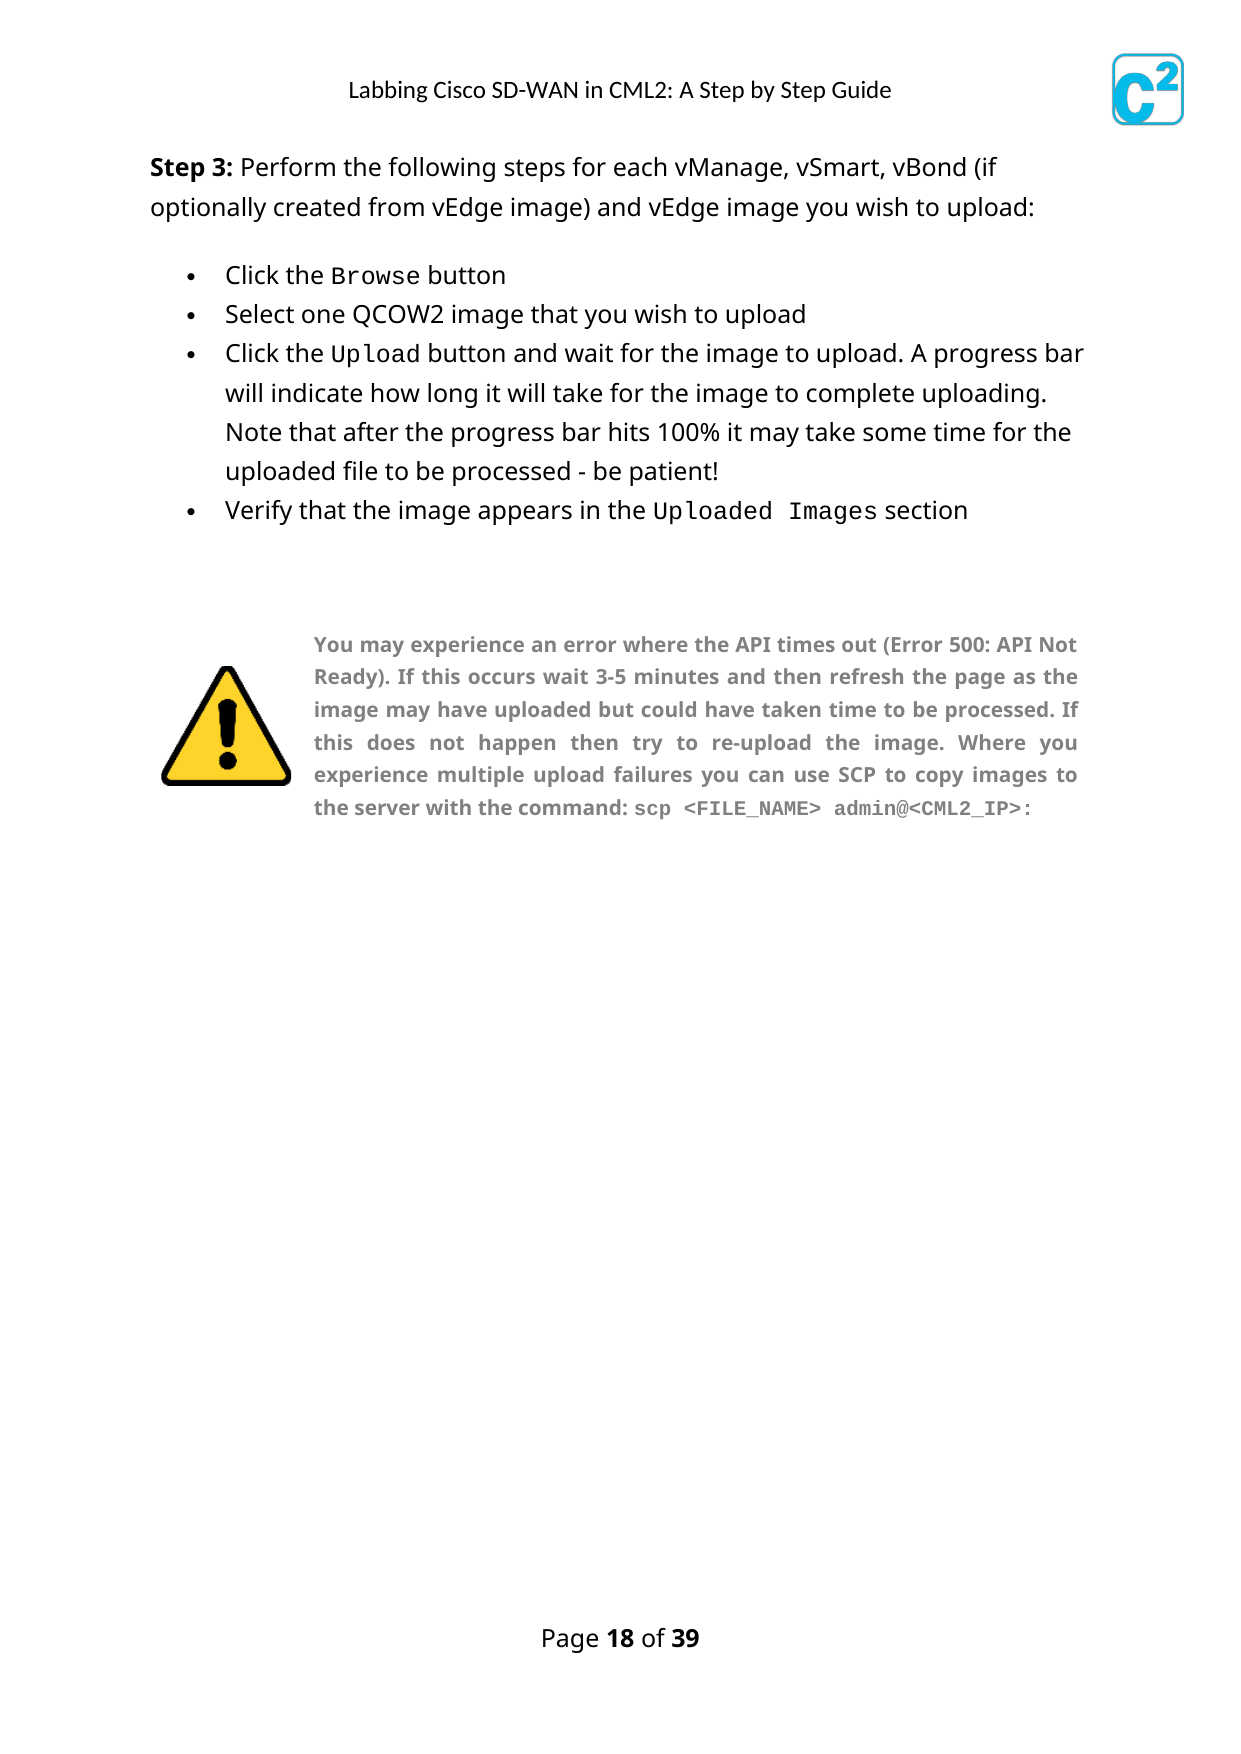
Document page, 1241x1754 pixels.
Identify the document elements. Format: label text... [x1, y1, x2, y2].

table_header [150, 630, 302, 846]
table_header You may experience an error where the API times out (Error 500: API Not Ready). If this occurs wait 3-5 minutes and then refresh the page as the image may have uploaded but could have taken time to be processed. If this does not happen then try to re-upload the image. Where you experience multiple upload failures you can use SCP to copy images to the server with the command: scp <FILE_NAME> admin@<CML2_IP>: [303, 630, 1090, 846]
list Click the Upload button and wait for the image to upload. A progress bar will indicate how long it will take for the image to complete uploading. Note that after the progress bar hits 100% it may take some time for the uploaded file to be processed - be patient! [187, 336, 1090, 488]
picture [161, 666, 292, 786]
picture [1111, 52, 1184, 126]
text Step 3: Perform the following steps for each vManage, vSmart, vBond (if optionally created from vEdge image) and vEdge image you wish to upload: [150, 150, 1090, 223]
list Select one QCOW2 image that you wish to upload [187, 297, 1090, 331]
picture [1115, 109, 1126, 122]
list Click the Browse button [187, 257, 1090, 292]
picture [1115, 56, 1181, 122]
list Verify that the image appears in the Uploaded Images section [187, 493, 1090, 527]
